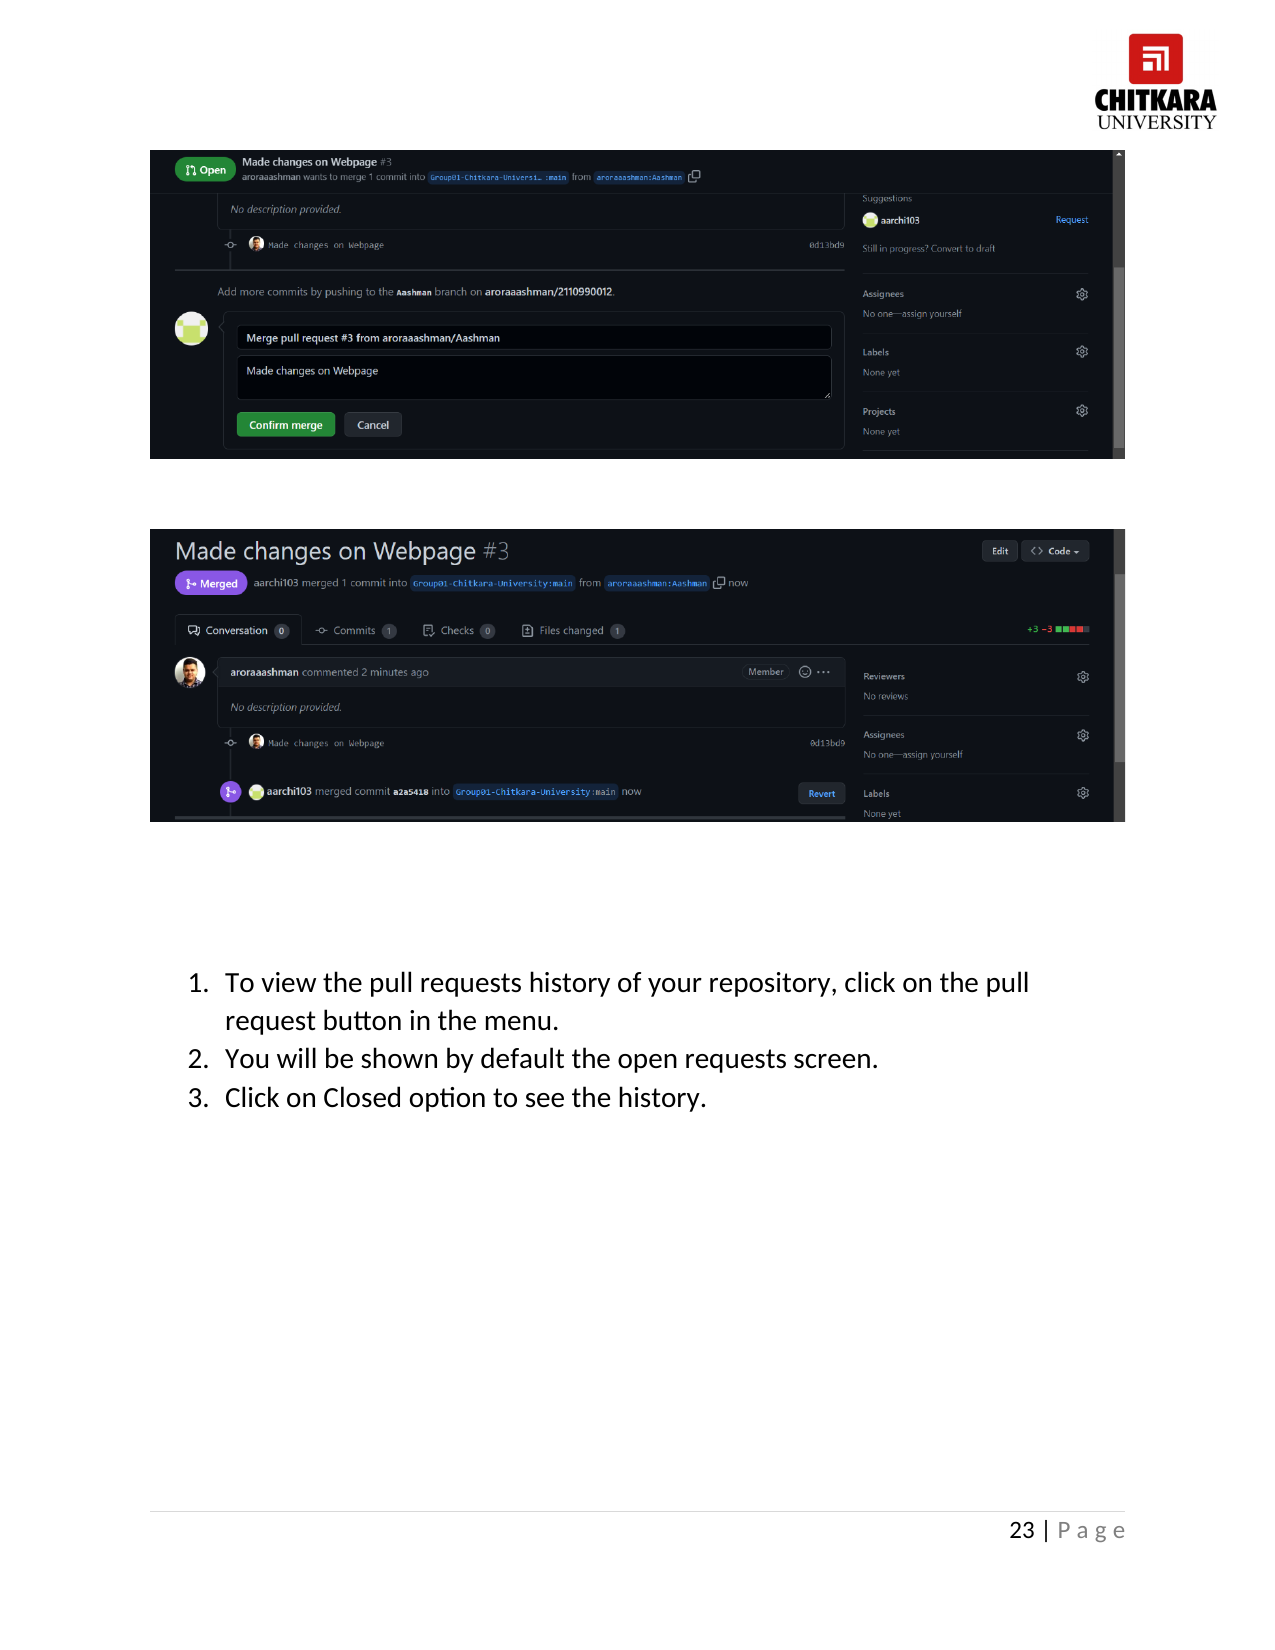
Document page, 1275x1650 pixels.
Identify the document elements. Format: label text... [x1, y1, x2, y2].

picture [1091, 29, 1220, 131]
list Click on Closed option to see the history. [187, 1079, 1125, 1115]
picture [150, 529, 1125, 822]
picture [150, 150, 1125, 459]
list To view the pull requests history of your repository, click on the pull request button in the menu. [187, 964, 1125, 1038]
list You will be shown by default the open requests screen. [187, 1041, 1125, 1076]
